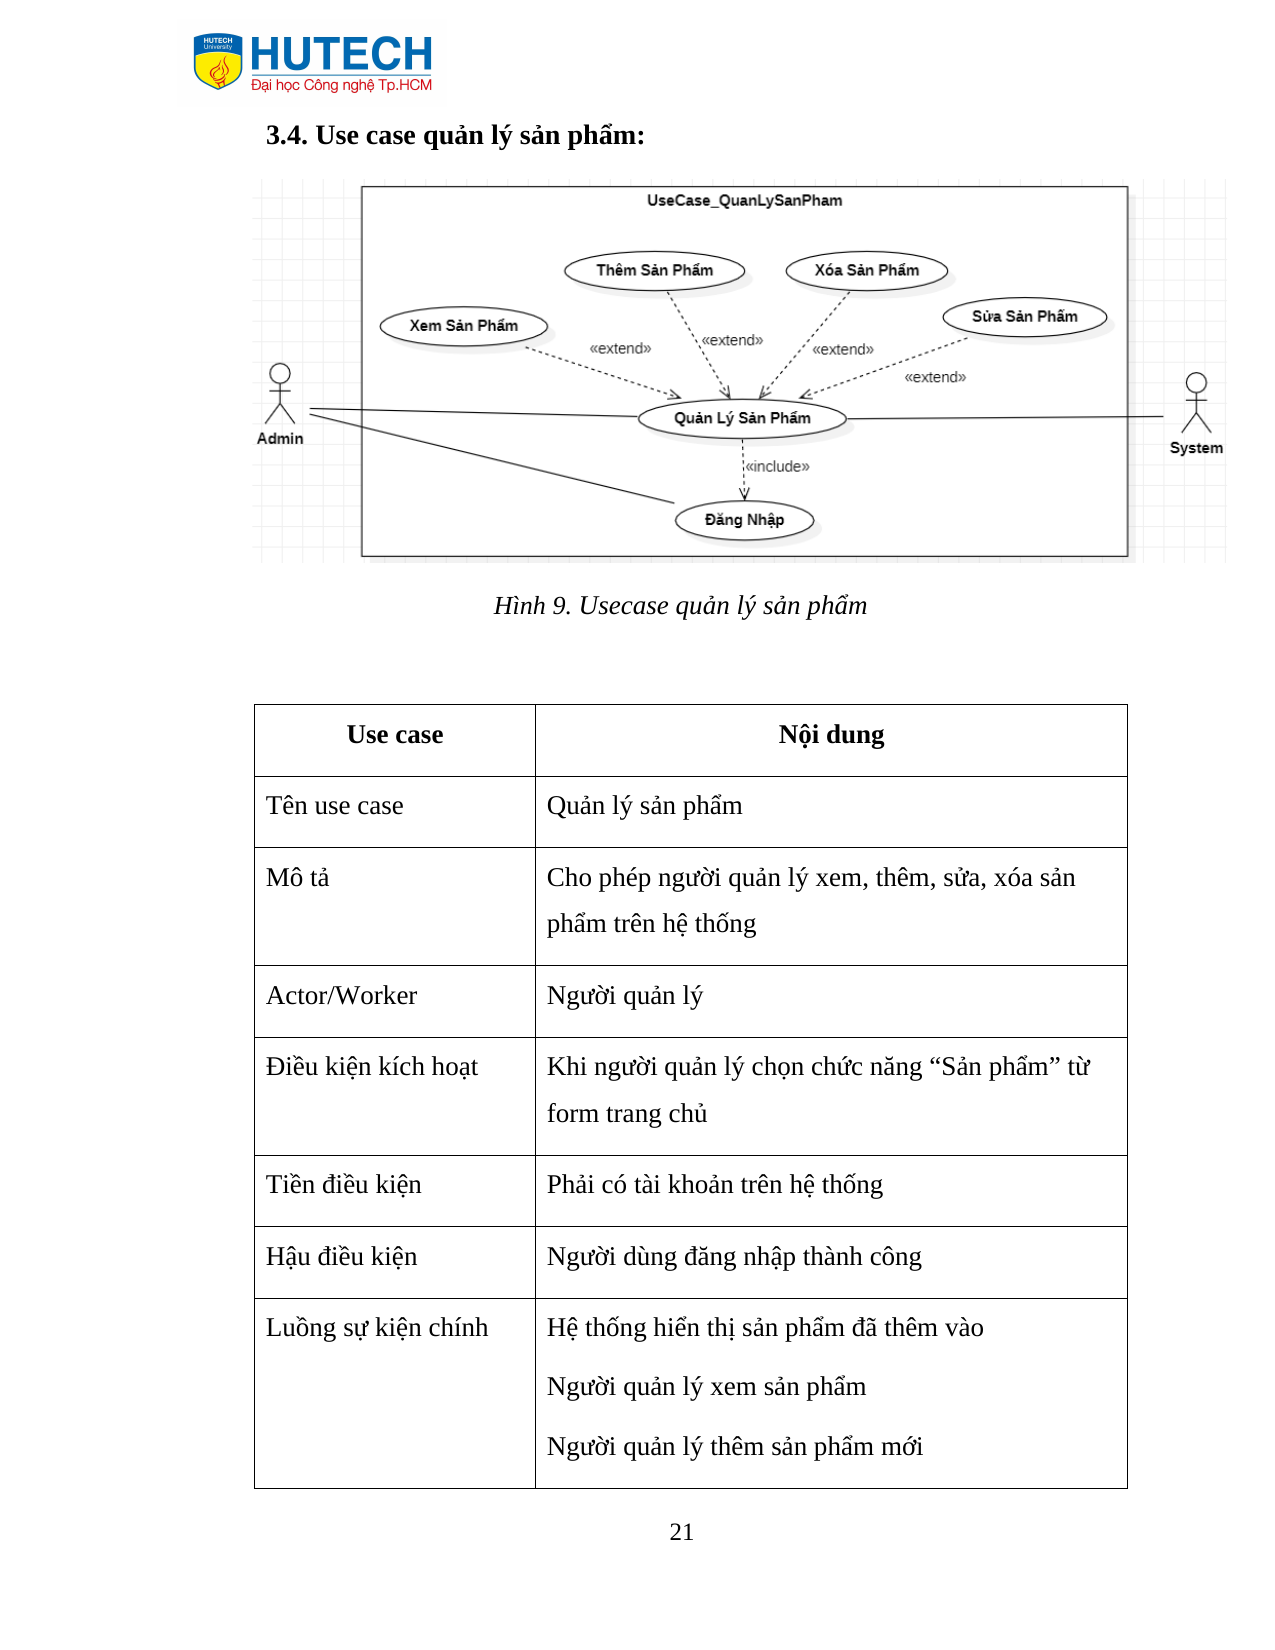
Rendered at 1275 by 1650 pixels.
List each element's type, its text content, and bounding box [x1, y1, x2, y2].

table_cell Người dùng đăng nhập thành công [536, 1227, 1127, 1298]
table_header Nội dung [536, 705, 1127, 776]
table_cell Khi người quản lý chọn chức năng “Sản phẩm” từ form trang chủ [536, 1038, 1127, 1155]
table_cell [536, 1299, 1127, 1487]
table_cell Cho phép người quản lý xem, thêm, sửa, xóa sản phẩm trên hệ thống [536, 848, 1127, 965]
table_cell Phải có tài khoản trên hệ thống [536, 1156, 1127, 1226]
subtitle Use case quản lý sản phẩm: [266, 118, 1186, 151]
table_cell Tên use case [255, 777, 535, 847]
table_cell Người quản lý [536, 966, 1127, 1037]
table_cell Điều kiện kích hoạt [255, 1038, 535, 1155]
table_cell Luồng sự kiện chính [255, 1299, 535, 1487]
picture [252, 179, 1228, 563]
table_cell Actor/Worker [255, 966, 535, 1037]
picture [177, 19, 448, 107]
table_cell Quản lý sản phẩm [536, 777, 1127, 847]
table_cell Mô tả [255, 848, 535, 965]
table_header Use case [255, 705, 535, 776]
text Hình 9. Usecase quản lý sản phẩm [177, 589, 1186, 621]
table_cell Hậu điều kiện [255, 1227, 535, 1298]
table_cell Tiền điều kiện [255, 1156, 535, 1226]
